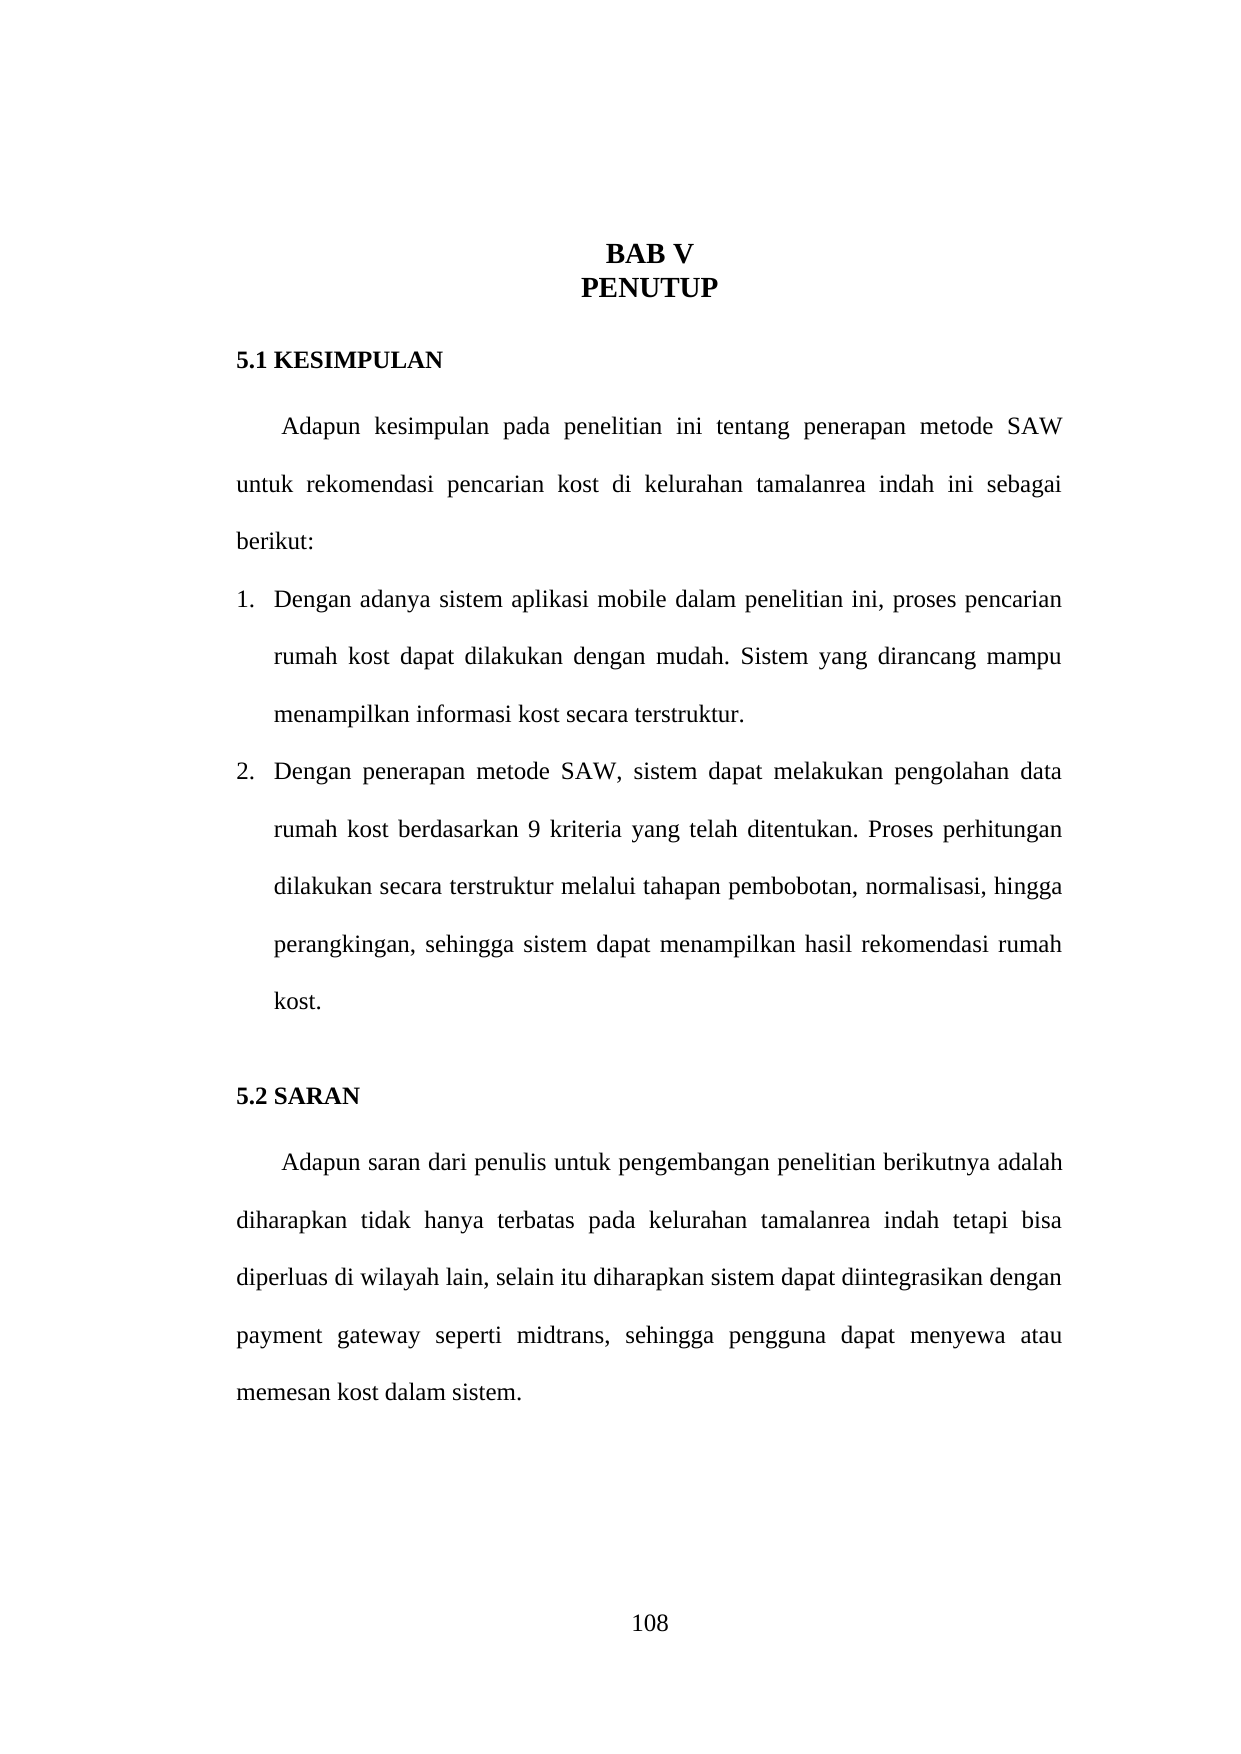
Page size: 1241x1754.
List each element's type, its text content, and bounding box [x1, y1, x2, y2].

list Dengan adanya sistem aplikasi mobile dalam penelitian ini, proses pencarian rumah kost dapat dilakukan dengan mudah. Sistem yang dirancang mampu menampilkan informasi kost secara terstruktur. [236, 584, 1063, 727]
text BAB V PENUTUP [236, 236, 1063, 303]
text Adapun kesimpulan pada penelitian ini tentang penerapan metode SAW untuk rekomendasi pencarian kost di kelurahan tamalanrea indah ini sebagai berikut: [236, 411, 1063, 555]
text Adapun saran dari penulis untuk pengembangan penelitian berikutnya adalah diharapkan tidak hanya terbatas pada kelurahan tamalanrea indah tetapi bisa diperluas di wilayah lain, selain itu diharapkan sistem dapat diintegrasikan dengan payment gateway seperti midtrans, sehingga pengguna dapat menyewa atau memesan kost dalam sistem. [236, 1147, 1063, 1406]
subtitle 5.1 KESIMPULAN [236, 345, 1063, 374]
list Dengan penerapan metode SAW, sistem dapat melakukan pengolahan data rumah kost berdasarkan 9 kriteria yang telah ditentukan. Proses perhitungan dilakukan secara terstruktur melalui tahapan pembobotan, normalisasi, hingga perangkingan, sehingga sistem dapat menampilkan hasil rekomendasi rumah kost. [236, 756, 1063, 1015]
subtitle SARAN [236, 1081, 1063, 1110]
